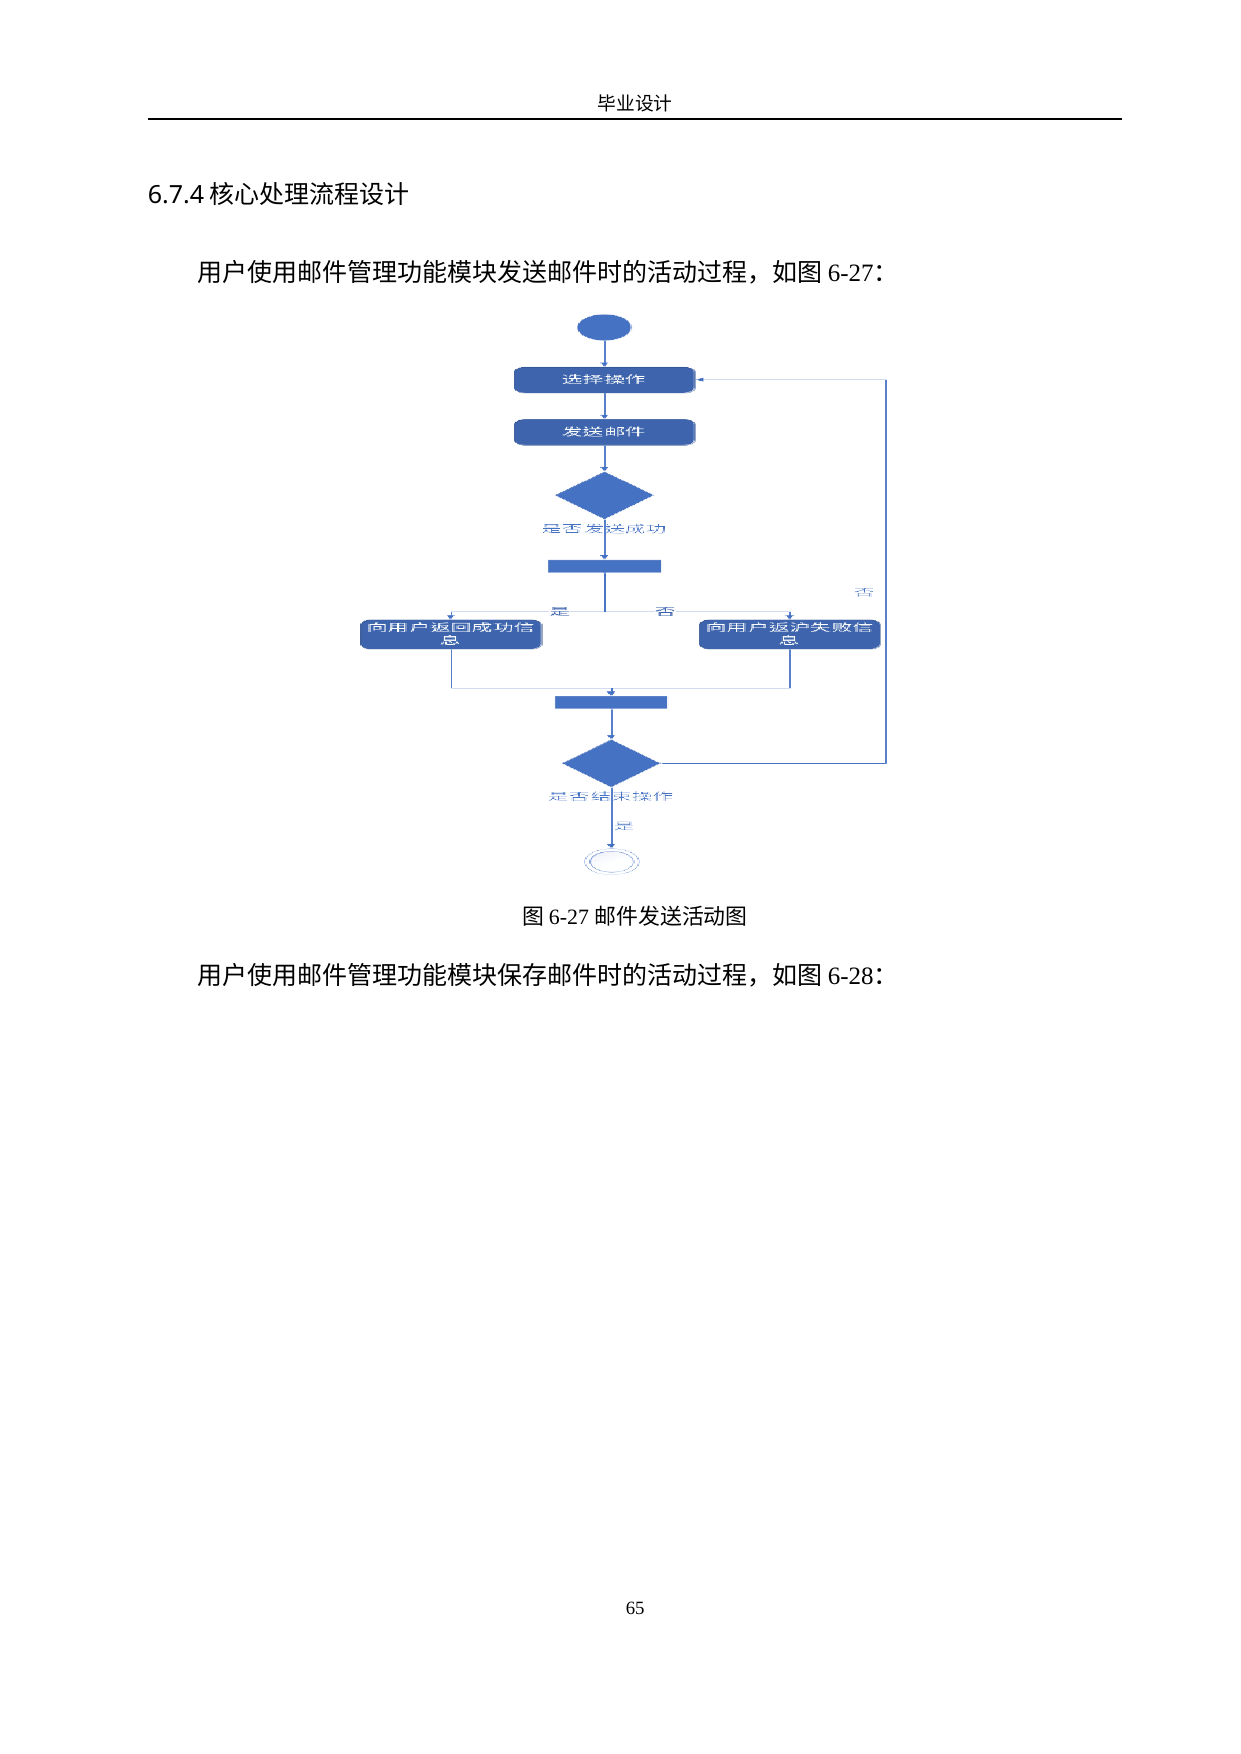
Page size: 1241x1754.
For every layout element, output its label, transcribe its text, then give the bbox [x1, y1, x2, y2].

text 用户使用邮件管理功能模块发送邮件时的活动过程，如图6-27： [148, 236, 1122, 304]
subtitle 6.7.4核心处理流程设计 [148, 159, 1122, 227]
text 用户使用邮件管理功能模块保存邮件时的活动过程，如图6-28： [148, 939, 1122, 1007]
text 图6-27 邮件发送活动图 [148, 898, 1122, 932]
